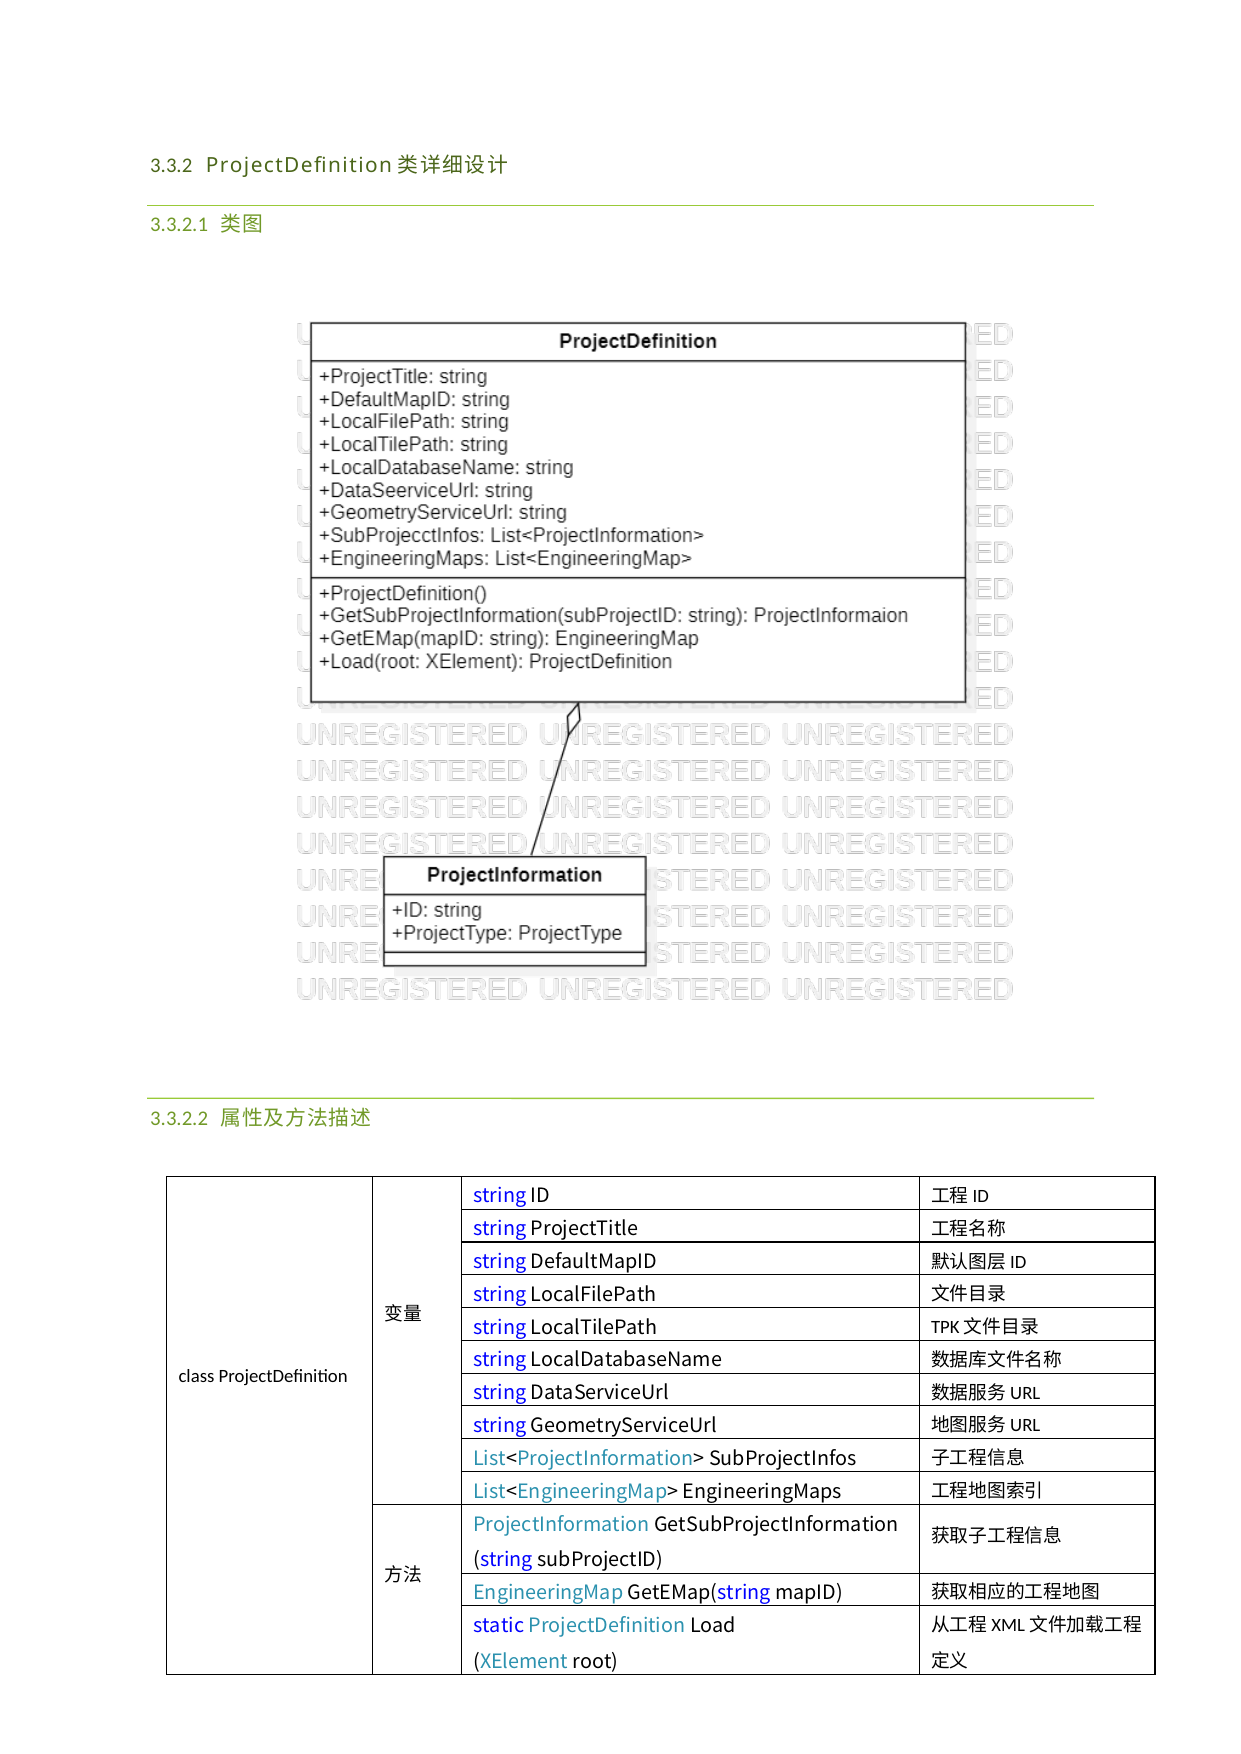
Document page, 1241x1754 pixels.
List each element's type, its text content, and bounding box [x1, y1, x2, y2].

table_cell static ProjectDefinition Load (XElement root) [462, 1606, 919, 1674]
table_header 工程 ID [920, 1177, 1154, 1208]
table_cell 获取相应的工程地图 [920, 1574, 1154, 1605]
table_cell EngineeringMap GetEMap(string mapID) [462, 1574, 919, 1605]
table_cell 方法 [373, 1505, 461, 1674]
table_cell string LocalDatabaseName [462, 1341, 919, 1373]
table_cell 数据库文件名称 [920, 1341, 1154, 1373]
table_cell string DefaultMapID [462, 1243, 919, 1274]
table_cell string LocalTilePath [462, 1308, 919, 1340]
table_header 变量 [373, 1177, 461, 1504]
table_cell List<EngineeringMap> EngineeringMaps [462, 1472, 919, 1504]
table_cell 数据服务 URL [920, 1374, 1154, 1405]
table_cell 工程名称 [920, 1210, 1154, 1241]
table_cell string DataServiceUrl [462, 1374, 919, 1405]
table_cell string LocalFilePath [462, 1275, 919, 1307]
list 属性及方法描述 [150, 1098, 1192, 1131]
table_cell 默认图层 ID [920, 1243, 1154, 1274]
table_header class ProjectDefinition [167, 1177, 372, 1674]
table_cell 文件目录 [920, 1275, 1154, 1307]
table_cell 工程地图索引 [920, 1472, 1154, 1504]
table_cell 子工程信息 [920, 1439, 1154, 1471]
list ProjectDefinition类详细设计 [150, 149, 1192, 179]
table_cell 地图服务 URL [920, 1406, 1154, 1438]
table_header string ID [462, 1177, 919, 1208]
table_cell 从工程 XML 文件加载工程 定义 [920, 1606, 1154, 1674]
table_cell ProjectInformation GetSubProjectInformation (string subProjectID) [462, 1505, 919, 1572]
table_cell 获取子工程信息 [920, 1505, 1154, 1572]
picture [296, 308, 1026, 1026]
table_cell List<ProjectInformation> SubProjectInfos [462, 1439, 919, 1471]
table_cell string GeometryServiceUrl [462, 1406, 919, 1438]
list 类图 [150, 204, 1192, 237]
table_cell TPK 文件目录 [920, 1308, 1154, 1340]
table_cell string ProjectTitle [462, 1210, 919, 1241]
